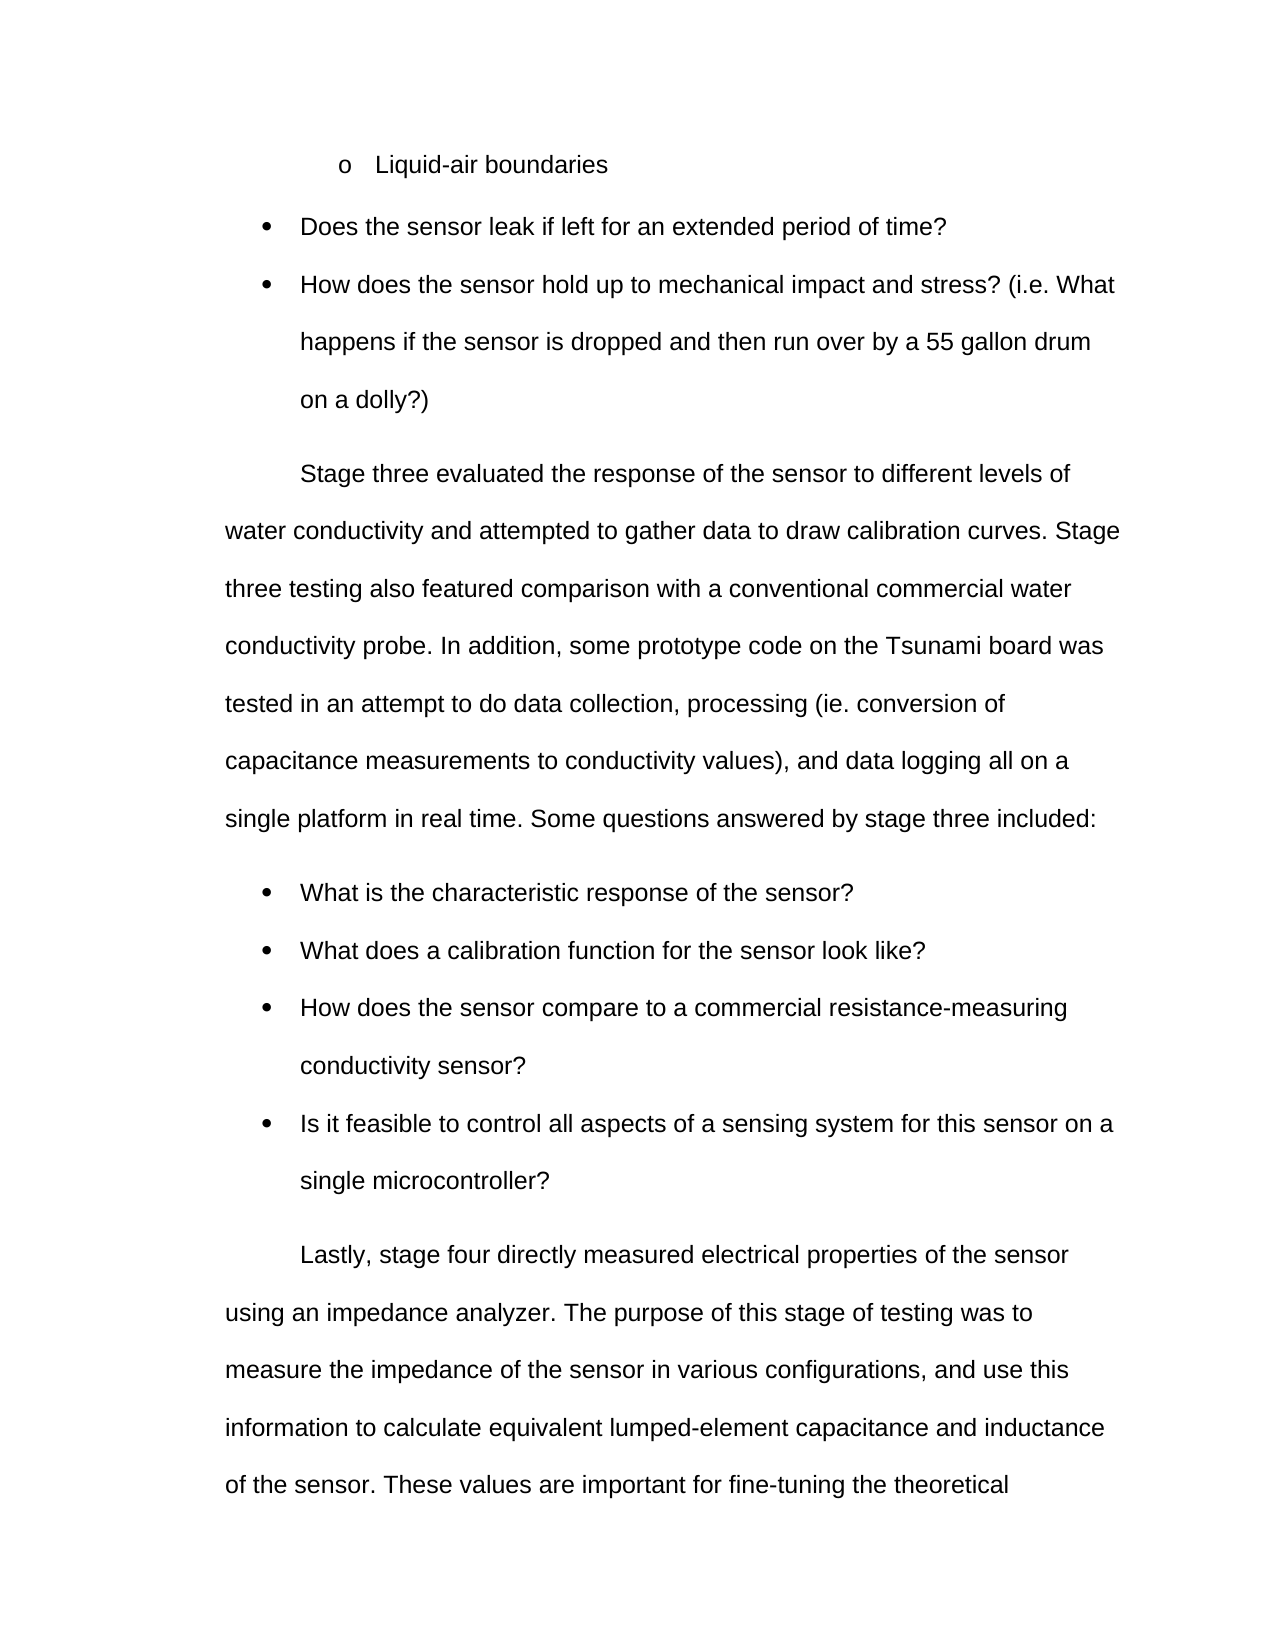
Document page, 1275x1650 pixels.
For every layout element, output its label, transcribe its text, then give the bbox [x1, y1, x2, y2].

text Stage three evaluated the response of the sensor to different levels of water conductivity and attempted to gather data to draw calibration curves. Stage three testing also featured comparison with a conventional commercial water conductivity probe. In addition, some prototype code on the Tsunami board was tested in an attempt to do data collection, processing (ie. conversion of capacitance measurements to conductivity values), and data logging all on a single platform in real time. Some questions answered by stage three included: [225, 459, 1125, 833]
list Liquid-air boundaries [337, 150, 1125, 181]
list How does the sensor hold up to mechanical impact and stress? (i.e. What happens if the sensor is dropped and then run over by a 55 gallon drum on a dolly?) [262, 269, 1125, 413]
list How does the sensor compare to a commercial resistance-measuring conductivity sensor? [262, 993, 1125, 1080]
list What is the characteristic response of the sensor? [262, 878, 1125, 907]
list Does the sensor leak if left for an extended period of time? [262, 212, 1125, 241]
list What does a calibration function for the sensor look like? [262, 936, 1125, 964]
list Is it feasible to control all aspects of a sensing system for this sensor on a single microcontroller? [262, 1108, 1125, 1195]
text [225, 1240, 1125, 1499]
